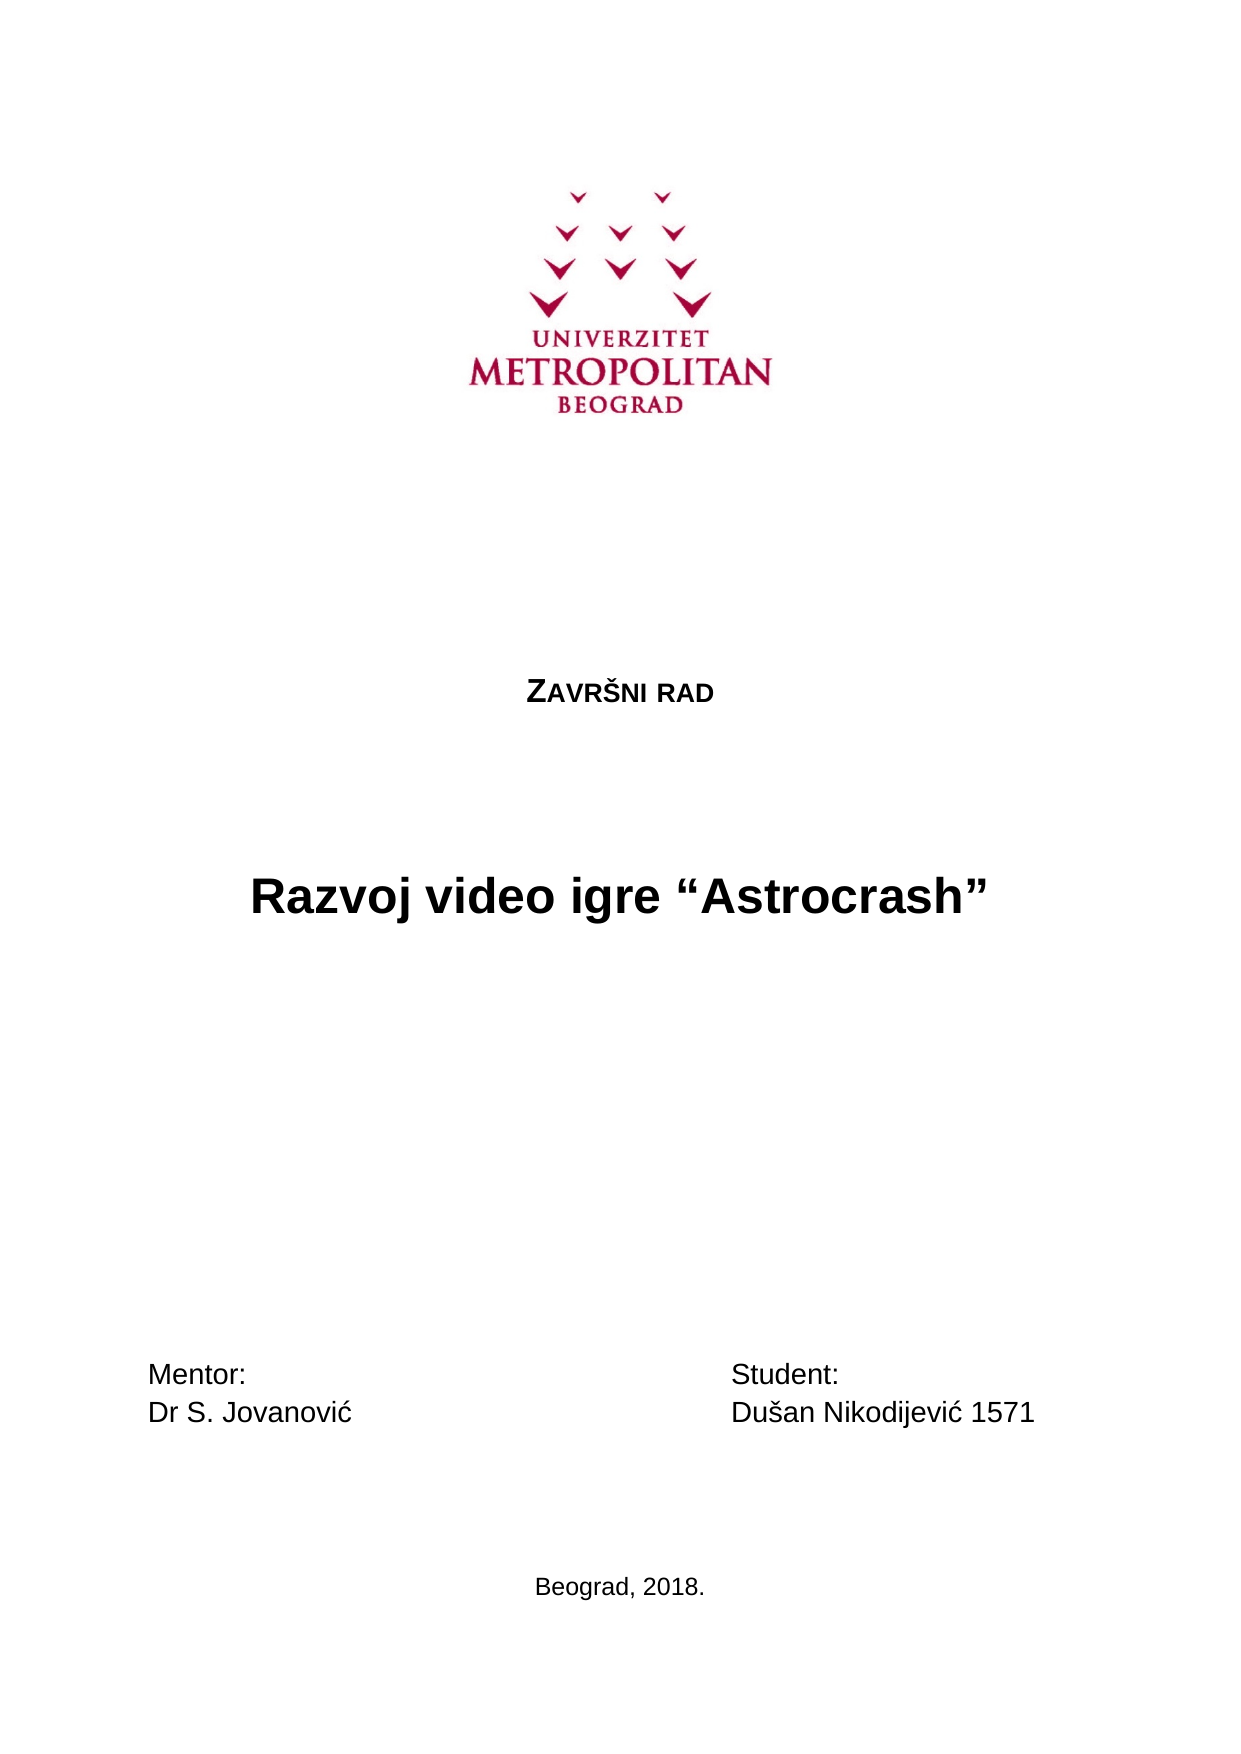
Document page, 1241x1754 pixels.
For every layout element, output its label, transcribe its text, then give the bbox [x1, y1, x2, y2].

text Dušan Nikodijević 1571 [731, 1396, 1093, 1429]
text Mentor: [148, 1357, 583, 1391]
text Razvoj video igre “Astrocrash” [148, 866, 1093, 924]
text Beograd, 2018. [148, 1572, 1093, 1600]
picture [439, 147, 801, 446]
text Student: [657, 1357, 1093, 1391]
text Dr S. Jovanović [148, 1396, 583, 1429]
text Završni rad [148, 671, 1093, 709]
